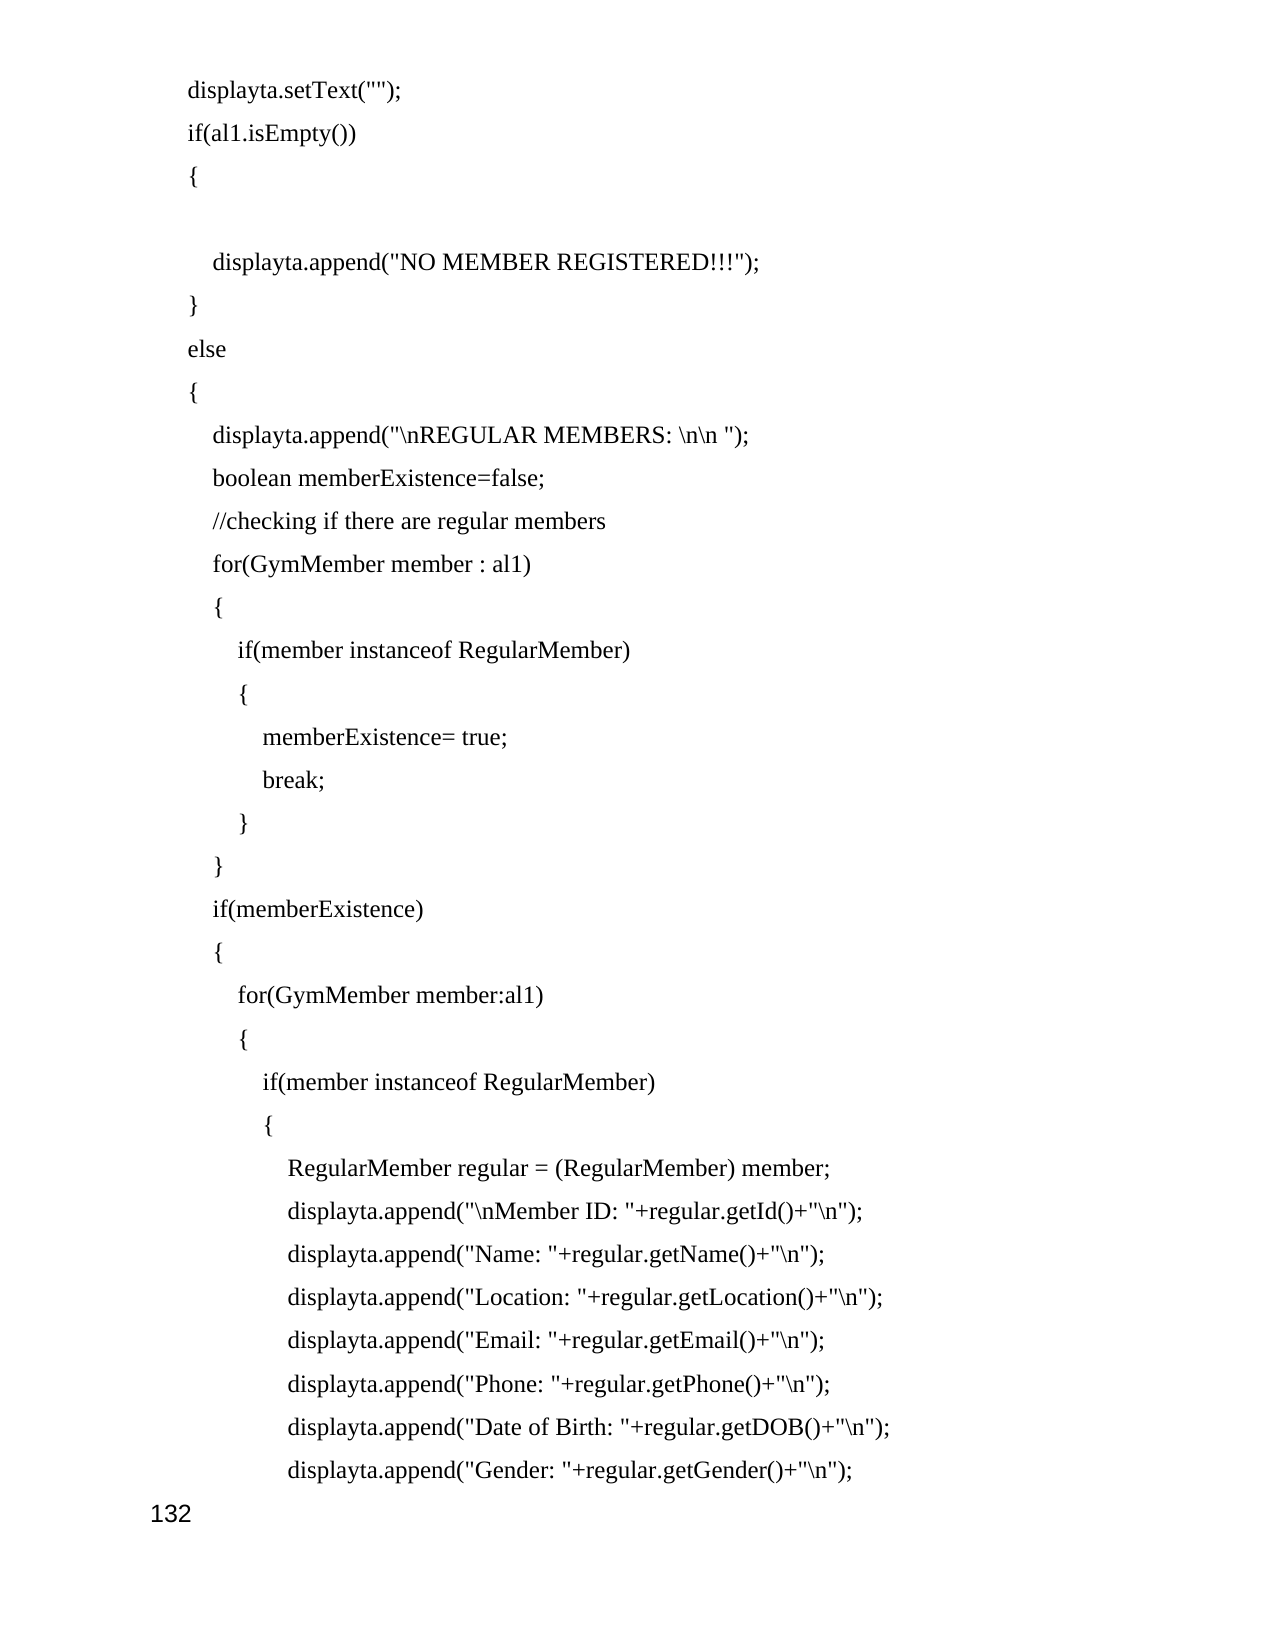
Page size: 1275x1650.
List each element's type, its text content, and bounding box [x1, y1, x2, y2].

text else [112, 334, 1183, 362]
text if(memberExistence) [112, 894, 1183, 923]
text if(member instanceof RegularMember) [112, 636, 1183, 664]
text } [112, 851, 1183, 880]
text displayta.append("\nMember ID: "+regular.getId()+"\n"); [112, 1196, 1183, 1225]
text { [112, 161, 1183, 190]
text boolean memberExistence=false; [112, 463, 1183, 492]
text if(al1.isEmpty()) [112, 118, 1183, 147]
text displayta.append("\nREGULAR MEMBERS: \n\n "); [112, 420, 1183, 449]
text for(GymMember member : al1) [112, 549, 1183, 578]
text if(member instanceof RegularMember) [112, 1067, 1183, 1096]
text //checking if there are regular members [112, 506, 1183, 535]
text displayta.append("Name: "+regular.getName()+"\n"); [112, 1239, 1183, 1268]
text { [112, 937, 1183, 966]
text displayta.append("NO MEMBER REGISTERED!!!"); [112, 247, 1183, 276]
text } [112, 291, 1183, 319]
text { [112, 1110, 1183, 1139]
text { [112, 1024, 1183, 1052]
text displayta.append("Location: "+regular.getLocation()+"\n"); [112, 1282, 1183, 1311]
text for(GymMember member:al1) [112, 981, 1183, 1009]
text RegularMember regular = (RegularMember) member; [112, 1153, 1183, 1182]
text } [112, 808, 1183, 837]
text memberExistence= true; [112, 722, 1183, 751]
text break; [112, 765, 1183, 794]
text { [112, 679, 1183, 707]
text { [112, 592, 1183, 621]
text displayta.append("Gender: "+regular.getGender()+"\n"); [112, 1455, 1183, 1484]
text displayta.append("Phone: "+regular.getPhone()+"\n"); [112, 1369, 1183, 1397]
text { [112, 377, 1183, 406]
text displayta.append("Email: "+regular.getEmail()+"\n"); [112, 1326, 1183, 1354]
text displayta.append("Date of Birth: "+regular.getDOB()+"\n"); [112, 1412, 1183, 1441]
text displayta.setText(""); [112, 75, 1183, 104]
